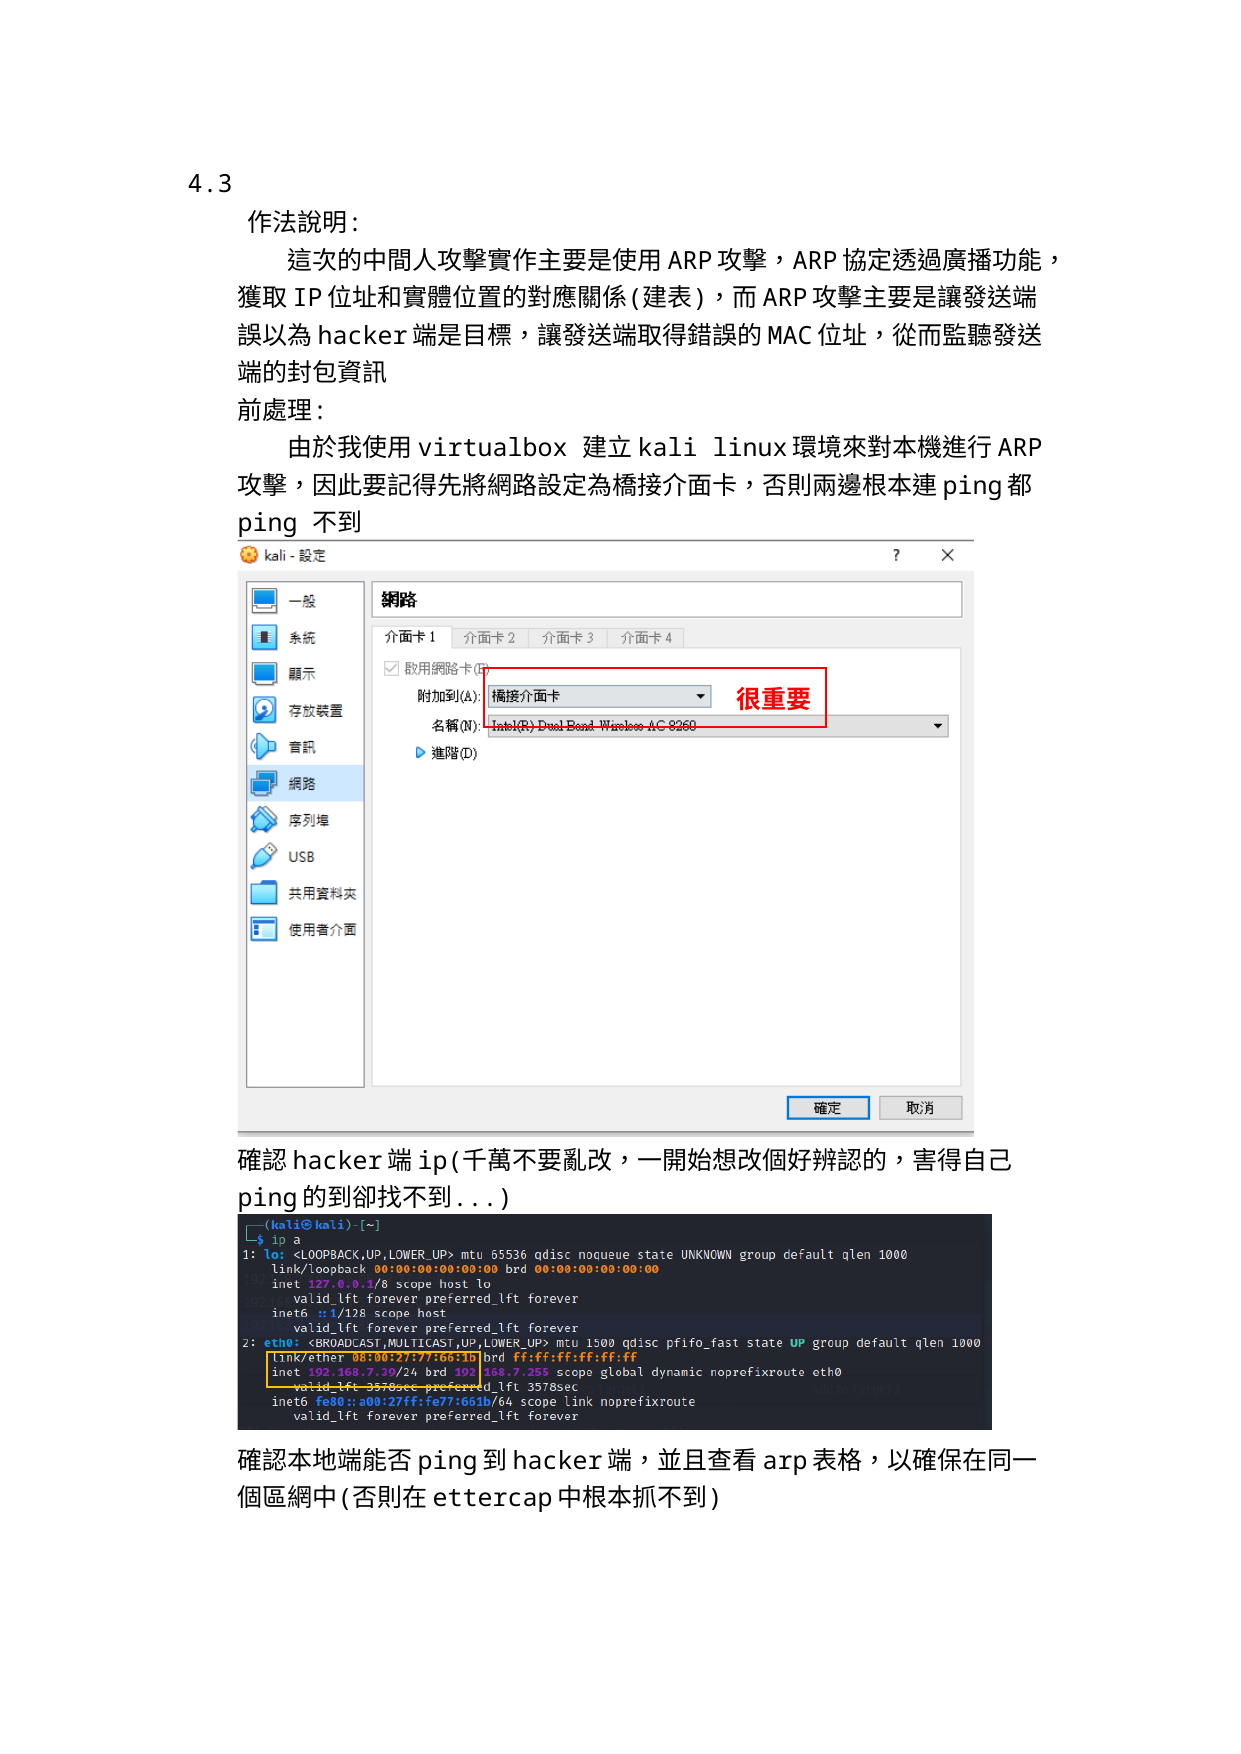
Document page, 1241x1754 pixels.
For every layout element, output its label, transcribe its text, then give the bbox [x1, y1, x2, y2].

text 前處理: [187, 389, 1053, 427]
text 由於我使用virtualbox 建立kali linux環境來對本機進行ARP攻擊，因此要記得先將網路設定為橋接介面卡，否則兩邊根本連ping都ping 不到 [237, 427, 1053, 539]
text 4.3 [187, 164, 1053, 202]
text 作法說明: [187, 202, 1053, 239]
text 這次的中間人攻擊實作主要是使用ARP攻擊，ARP協定透過廣播功能，獲取IP位址和實體位置的對應關係(建表)，而ARP攻擊主要是讓發送端誤以為hacker端是目標，讓發送端取得錯誤的MAC位址，從而監聽發送端的封包資訊 [237, 239, 1053, 389]
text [237, 1439, 1053, 1514]
picture [237, 539, 974, 1137]
text 確認hacker端ip(千萬不要亂改，一開始想改個好辨認的，害得自己ping的到卻找不到...) [237, 1139, 1053, 1214]
picture [237, 1214, 992, 1430]
